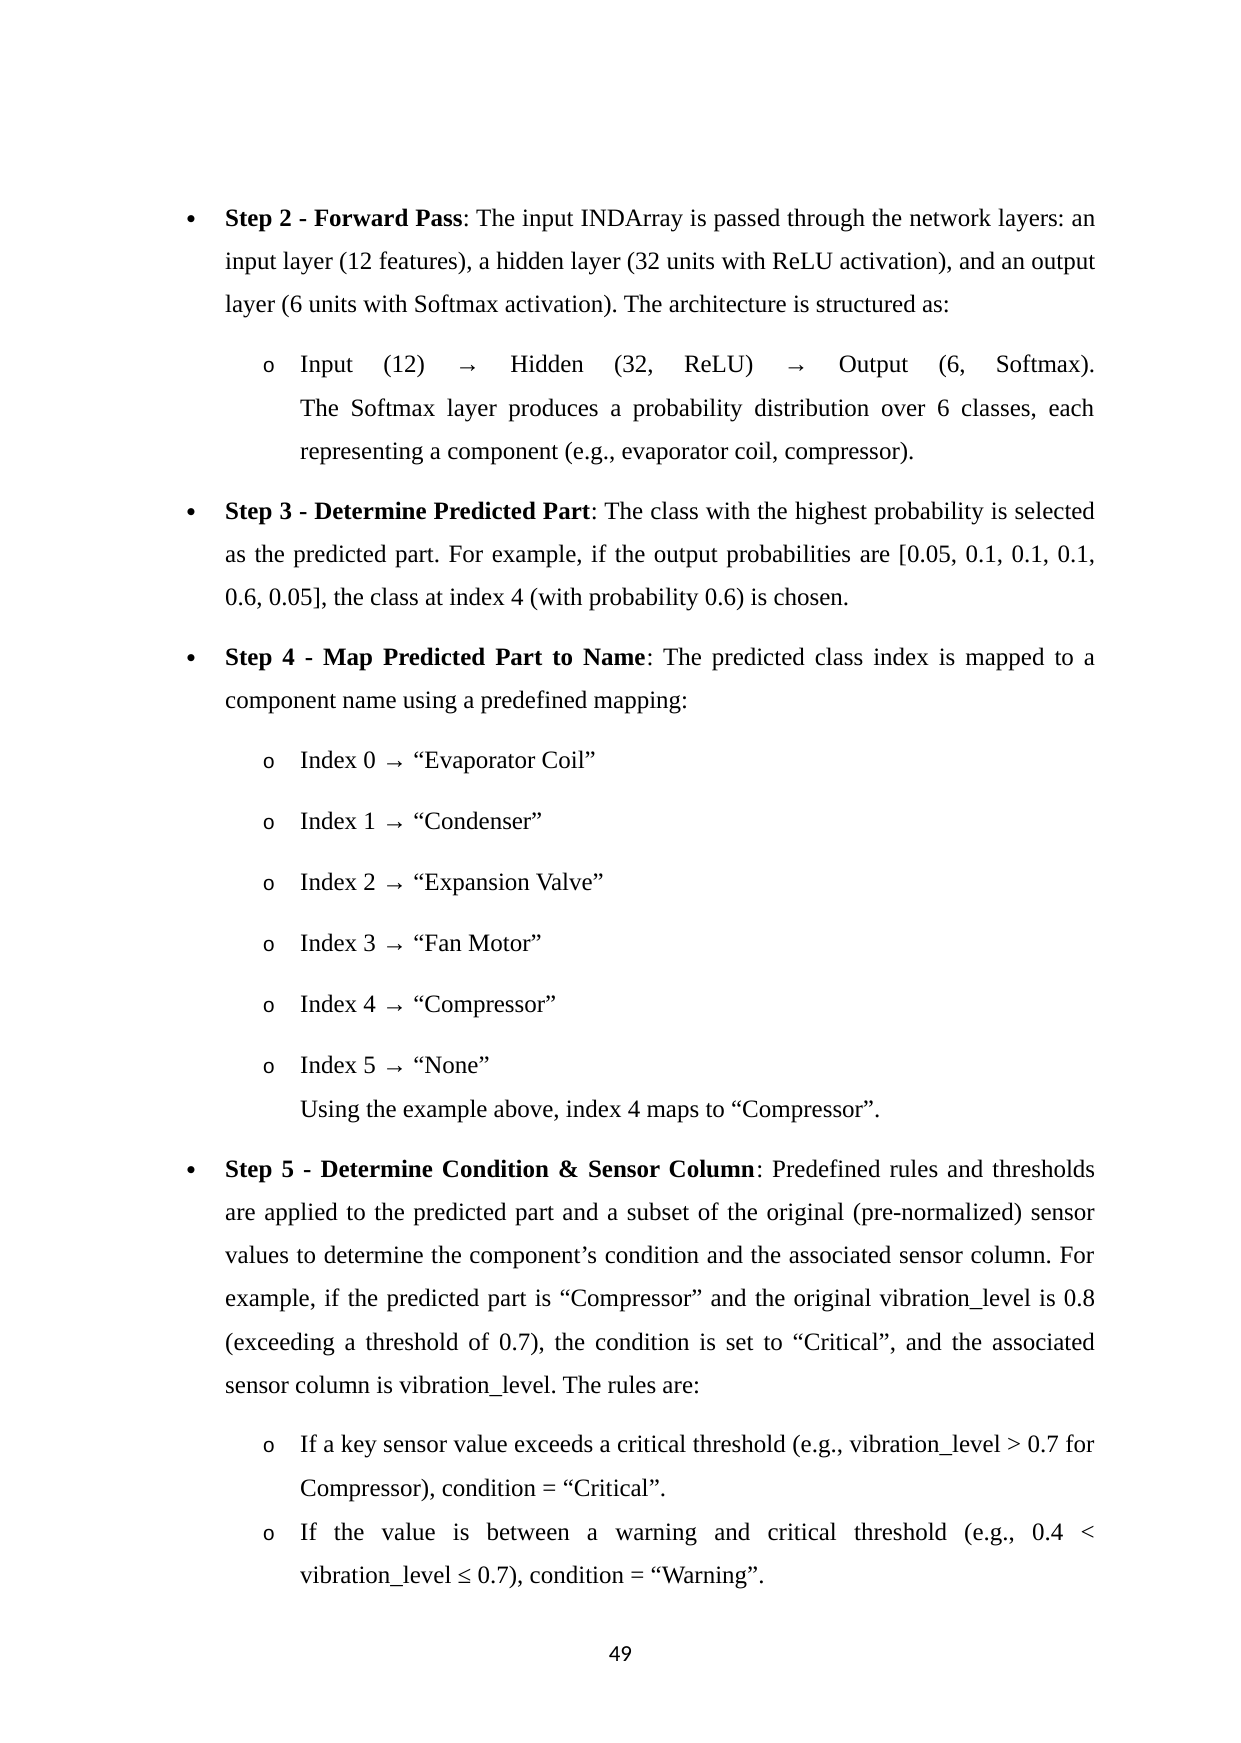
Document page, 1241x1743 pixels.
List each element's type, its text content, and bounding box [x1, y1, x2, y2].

list Step 3 - Determine Predicted Part: The class with the highest probability is selected as the predicted part. For example, if the output probabilities are [0.05, 0.1, 0.1, 0.1, 0.6, 0.05], the class at index 4 (with probability 0.6) is chosen. [187, 496, 1096, 611]
list Index 3 → “Fan Motor” [262, 928, 1096, 958]
list Index 5 → “None” Using the example above, index 4 maps to “Compressor”. [262, 1050, 1096, 1123]
list Index 1 → “Condenser” [262, 806, 1096, 836]
list If a key sensor value exceeds a critical threshold (e.g., vibration_level > 0.7 for Compressor), condition = “Critical”. [262, 1429, 1096, 1502]
list Index 2 → “Expansion Valve” [262, 867, 1096, 897]
list Index 4 → “Compressor” [262, 989, 1096, 1019]
list Index 0 → “Evaporator Coil” [262, 745, 1096, 775]
list Step 5 - Determine Condition & Sensor Column: Predefined rules and thresholds are applied to the predicted part and a subset of the original (pre-normalized) sensor values to determine the component’s condition and the associated sensor column. For example, if the predicted part is “Compressor” and the original vibration_level is 0.8 (exceeding a threshold of 0.7), the condition is set to “Critical”, and the associated sensor column is vibration_level. The rules are: [187, 1154, 1096, 1398]
list Step 4 - Map Predicted Part to Name: The predicted class index is mapped to a component name using a predefined mapping: [187, 642, 1096, 714]
list If the value is between a warning and critical threshold (e.g., 0.4 < vibration_level ≤ 0.7), condition = “Warning”. [262, 1517, 1096, 1589]
list Input (12) → Hidden (32, ReLU) → Output (6, Softmax). The Softmax layer produces a probability distribution over 6 classes, each representing a component (e.g., evaporator coil, compressor). [262, 349, 1096, 465]
list Step 2 - Forward Pass: The input INDArray is passed through the network layers: an input layer (12 features), a hidden layer (32 units with ReLU activation), and an output layer (6 units with Softmax activation). The architecture is structured as: [187, 203, 1096, 318]
